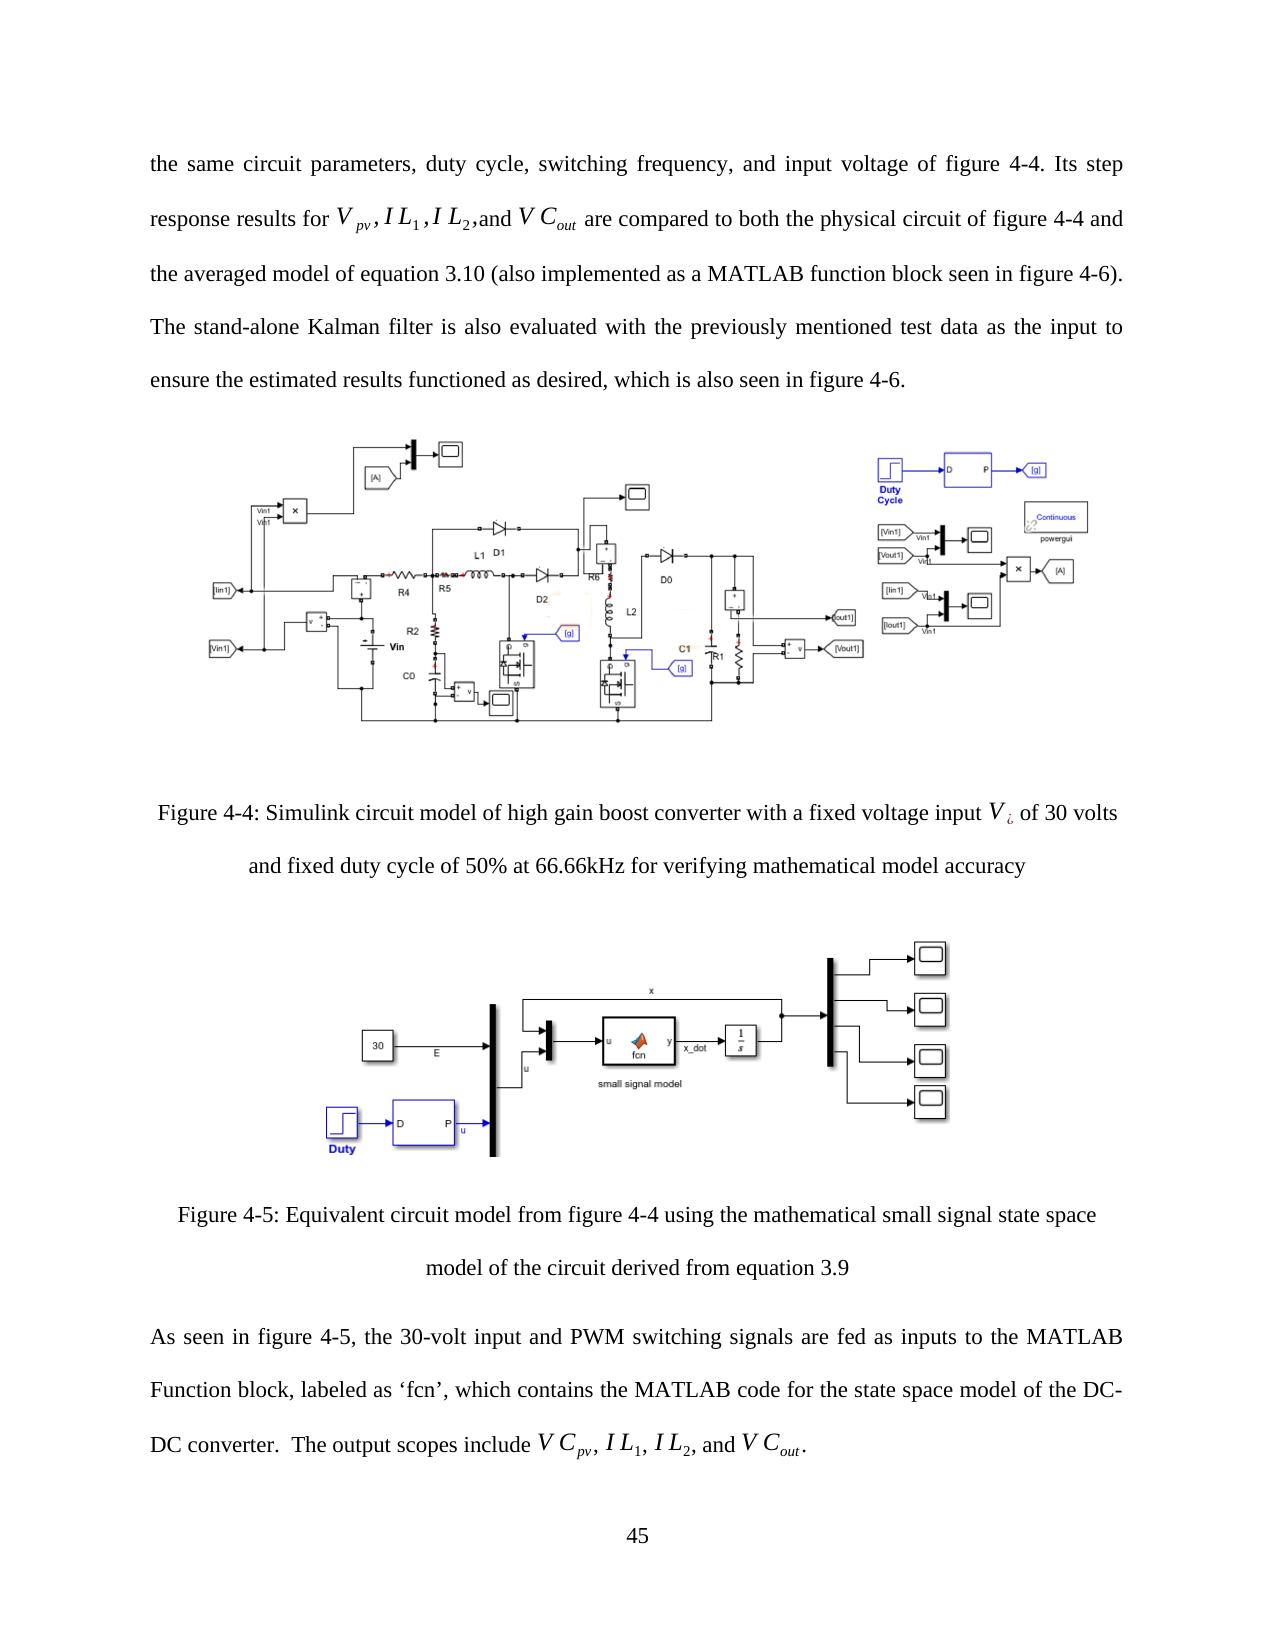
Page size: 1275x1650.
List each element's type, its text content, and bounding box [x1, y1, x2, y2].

picture [325, 921, 951, 1157]
text As seen in figure 4-5, the 30-volt input and PWM switching signals are fed as inputs to the MATLAB Function block, labeled as ‘fcn’, which contains the MATLAB code for the state space model of the DC-DC converter. The output scopes include , , , and . [150, 1323, 1125, 1460]
text Figure 4-5: Equivalent circuit model from figure 4-4 using the mathematical small signal state space model of the circuit derived from equation 3.9 [150, 1201, 1125, 1280]
text Figure 4-4: Simulink circuit model of high gain boost converter with a fixed voltage input of 30 volts and fixed duty cycle of 50% at 66.66kHz for verifying mathematical model accuracy [150, 798, 1125, 878]
picture [186, 435, 1089, 753]
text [150, 150, 1125, 392]
